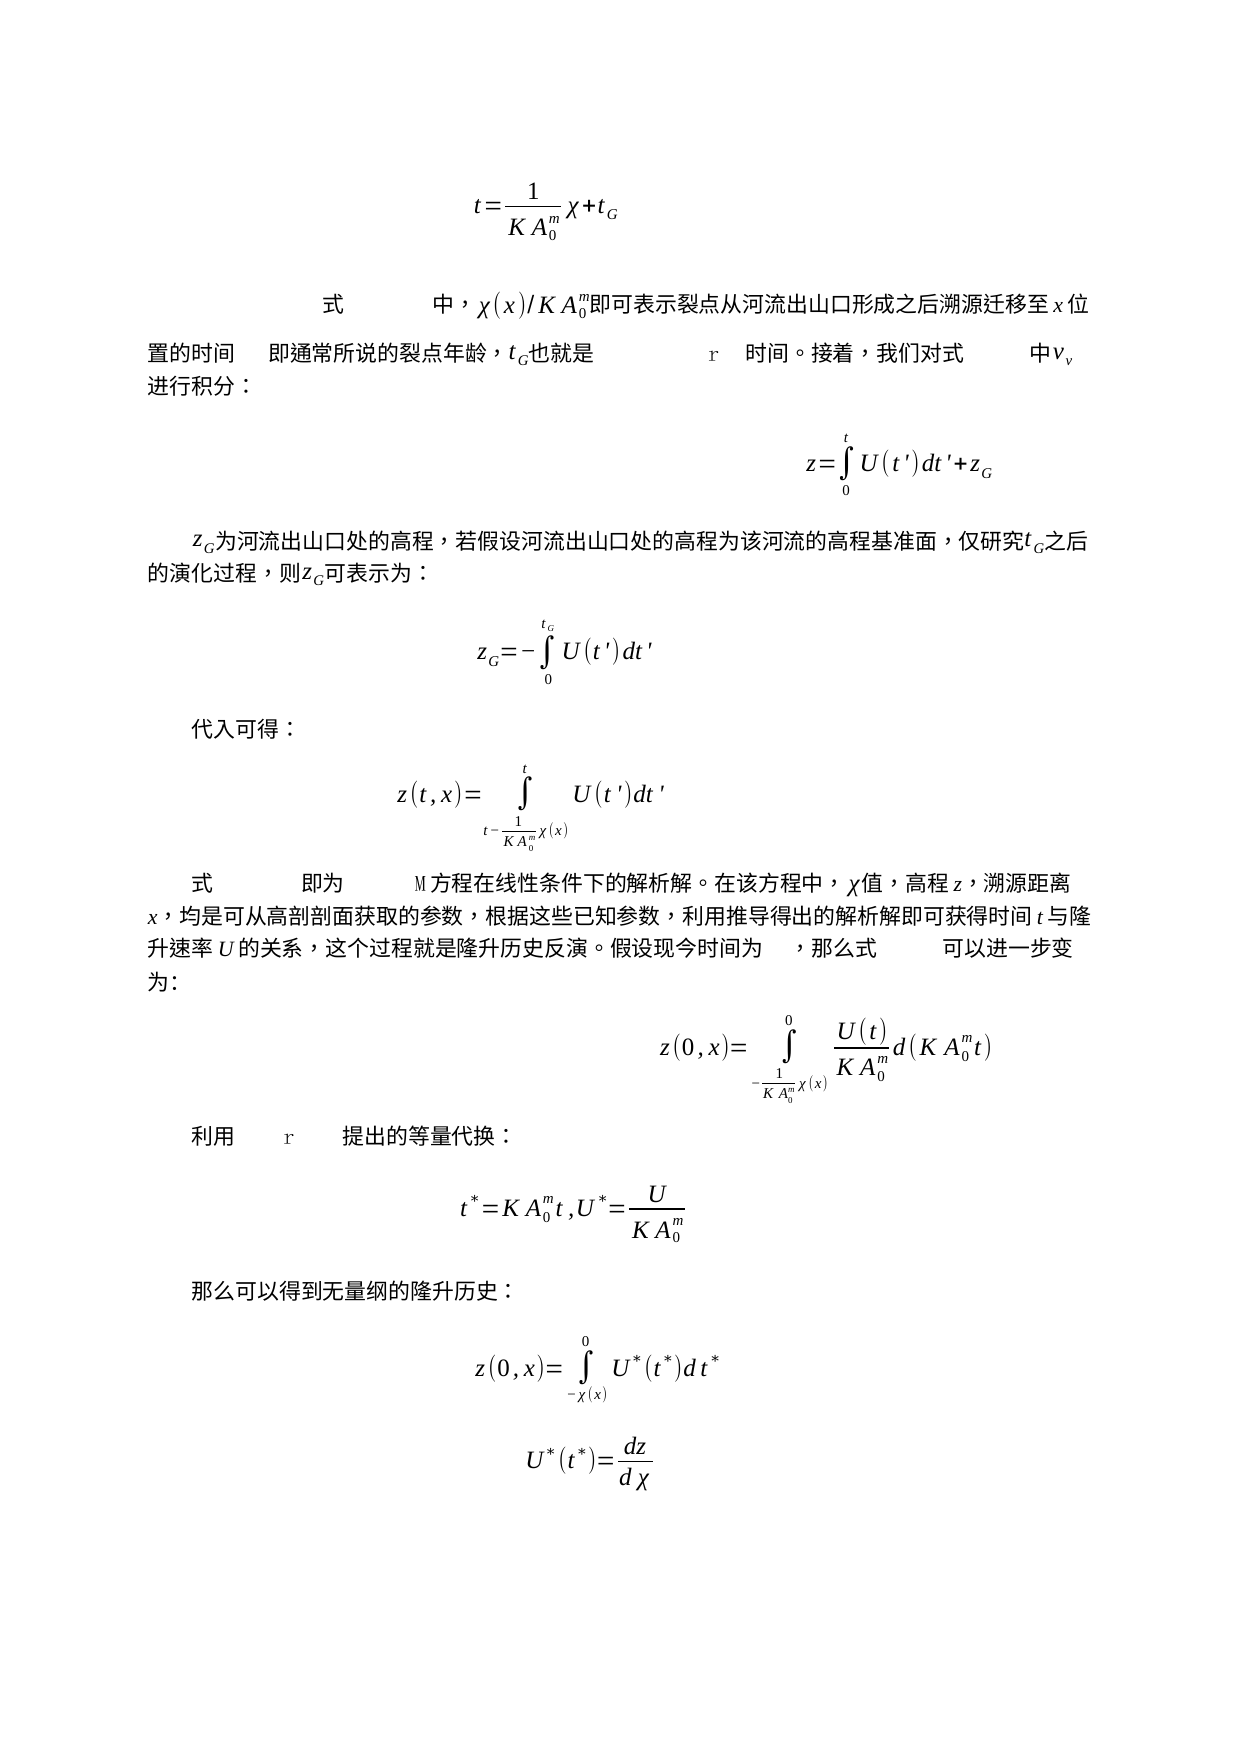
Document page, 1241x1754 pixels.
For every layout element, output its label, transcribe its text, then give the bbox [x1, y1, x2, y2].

text (12) [148, 602, 1093, 699]
text 为河流出山口处的高程，若假设河流出山口处的高程为该河流的高程基准面，仅研究之后的演化过程，则可表示为： [148, 524, 1093, 589]
text 那么可以得到无量纲的隆升历史： [148, 1274, 1093, 1307]
text 代入可得： [148, 712, 1093, 744]
text 式(11)中，即可表示裂点从河流出山口形成之后溯源迁移至x位置的时间, 即通常所说的裂点年龄，也就是Gilbert时间。接着，我们对式(9)中进行积分： [148, 272, 1093, 402]
text (13) [148, 757, 1093, 854]
text (15) [148, 1164, 1093, 1262]
text (14) [148, 1009, 1093, 1107]
text (17) [148, 1429, 1093, 1494]
text (16) [148, 1319, 1093, 1417]
text (11) [148, 414, 1093, 512]
text (10) [148, 162, 1093, 259]
text 式(14)即为SPIM方程在线性条件下的解析解。在该方程中，值，高程z，溯源距离x，均是可从高剖剖面获取的参数，根据这些已知参数，利用推导得出的解析解即可获得时间t与隆升速率U的关系，这个过程就是隆升历史反演。假设现今时间为0，那么式(8)可以进一步变为： [148, 867, 1093, 997]
text 利用Goren提出的等量代换： [148, 1119, 1093, 1152]
